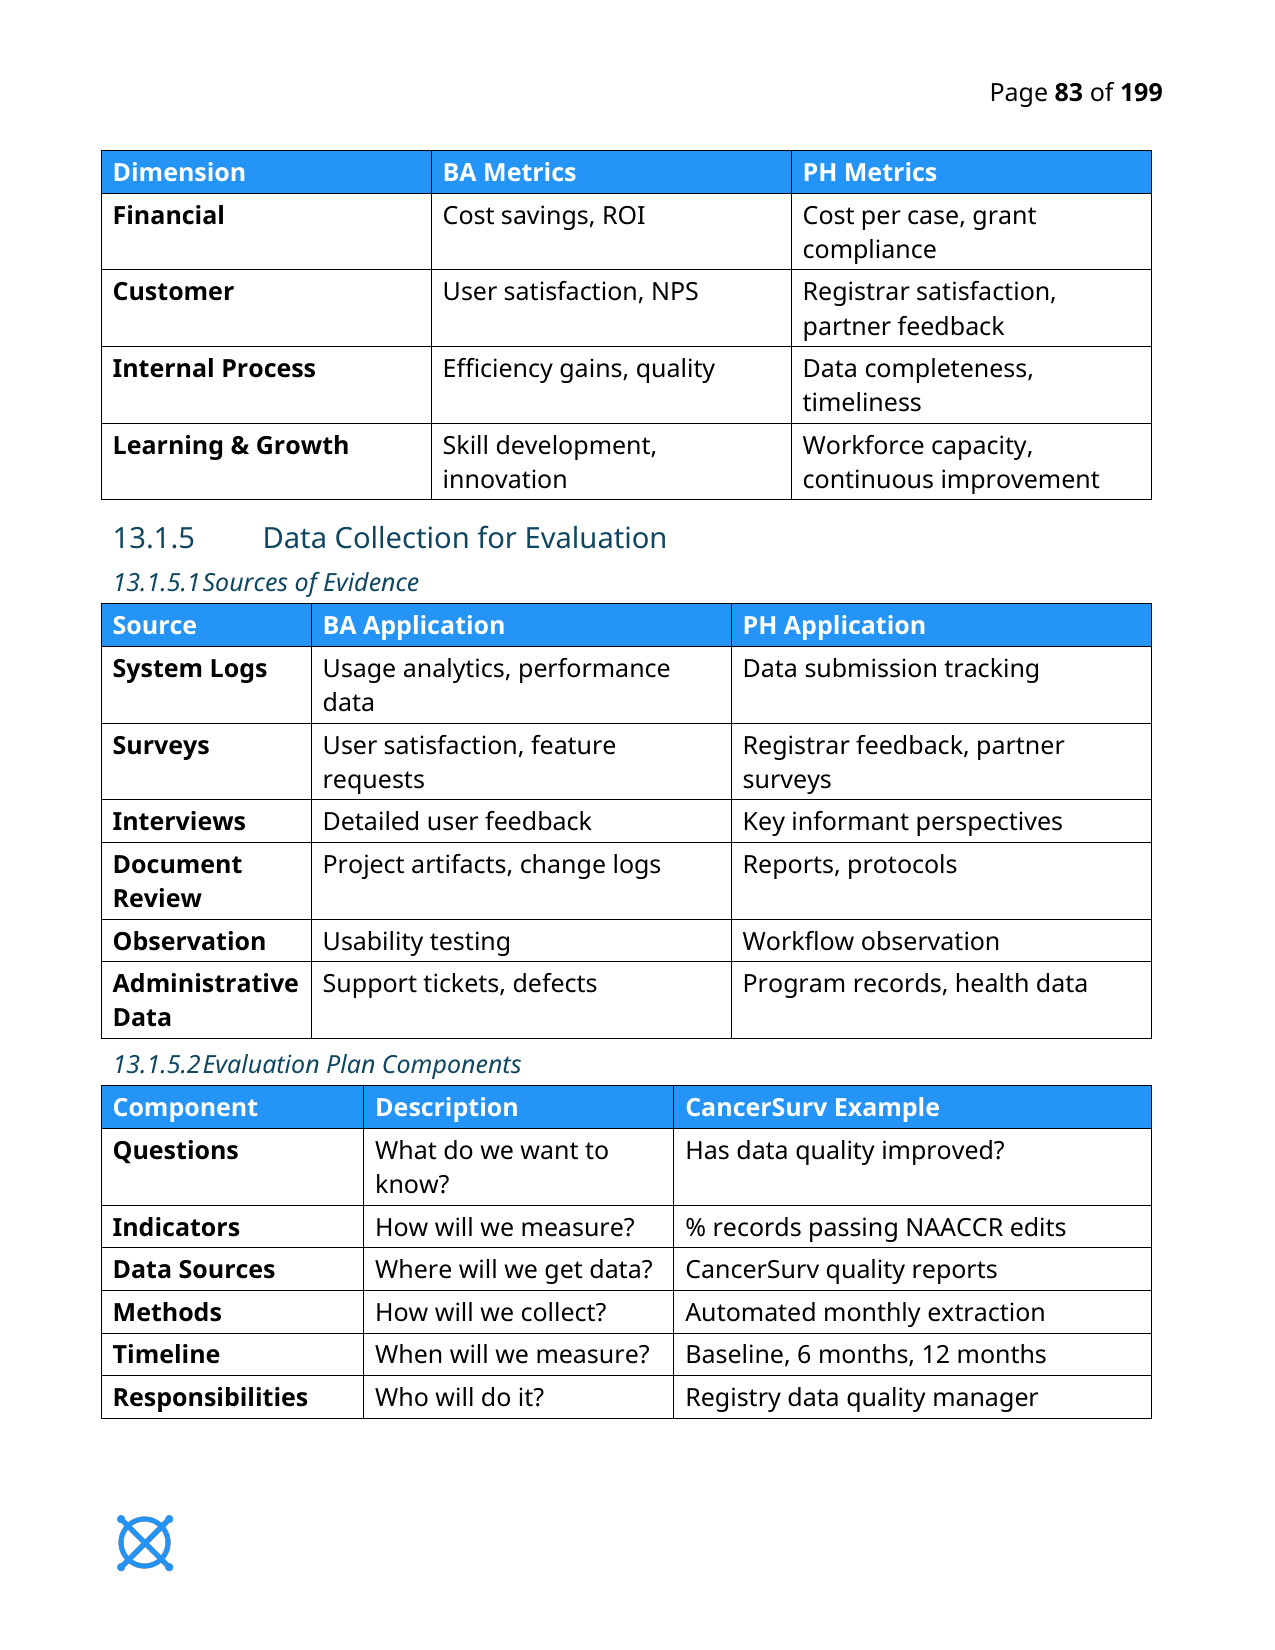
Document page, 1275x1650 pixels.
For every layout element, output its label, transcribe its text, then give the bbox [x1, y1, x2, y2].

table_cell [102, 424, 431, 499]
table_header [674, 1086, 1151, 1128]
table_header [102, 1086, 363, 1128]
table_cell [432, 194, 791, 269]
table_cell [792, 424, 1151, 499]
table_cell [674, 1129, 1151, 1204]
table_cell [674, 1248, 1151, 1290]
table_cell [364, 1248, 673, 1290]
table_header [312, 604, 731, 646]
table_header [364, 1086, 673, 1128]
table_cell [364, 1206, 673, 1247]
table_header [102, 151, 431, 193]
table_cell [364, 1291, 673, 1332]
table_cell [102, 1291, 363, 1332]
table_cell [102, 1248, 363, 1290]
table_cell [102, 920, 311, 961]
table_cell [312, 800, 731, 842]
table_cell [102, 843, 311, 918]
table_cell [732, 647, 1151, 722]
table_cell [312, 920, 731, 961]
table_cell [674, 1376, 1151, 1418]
subtitle Data Collection for Evaluation [112, 517, 1162, 557]
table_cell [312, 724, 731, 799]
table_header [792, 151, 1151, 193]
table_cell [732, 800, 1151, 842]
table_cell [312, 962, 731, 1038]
subtitle Sources of Evidence [112, 565, 1162, 599]
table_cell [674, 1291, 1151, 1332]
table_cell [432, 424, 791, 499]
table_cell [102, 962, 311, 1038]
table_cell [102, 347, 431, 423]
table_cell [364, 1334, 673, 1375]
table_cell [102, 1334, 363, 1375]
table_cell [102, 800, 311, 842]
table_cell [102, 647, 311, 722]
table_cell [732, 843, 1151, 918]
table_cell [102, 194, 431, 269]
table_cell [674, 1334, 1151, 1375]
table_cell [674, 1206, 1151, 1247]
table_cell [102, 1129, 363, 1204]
picture [112, 1511, 177, 1575]
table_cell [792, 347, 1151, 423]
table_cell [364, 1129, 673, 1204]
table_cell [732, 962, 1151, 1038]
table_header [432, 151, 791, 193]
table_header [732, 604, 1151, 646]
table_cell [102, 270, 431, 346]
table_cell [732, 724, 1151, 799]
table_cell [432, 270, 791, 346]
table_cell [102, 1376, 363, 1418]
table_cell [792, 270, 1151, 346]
subtitle Evaluation Plan Components [112, 1047, 1162, 1081]
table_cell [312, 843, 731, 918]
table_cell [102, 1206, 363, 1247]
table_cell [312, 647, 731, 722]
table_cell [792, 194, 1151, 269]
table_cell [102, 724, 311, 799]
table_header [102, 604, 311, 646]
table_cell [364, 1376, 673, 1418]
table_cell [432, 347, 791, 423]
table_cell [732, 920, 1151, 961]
